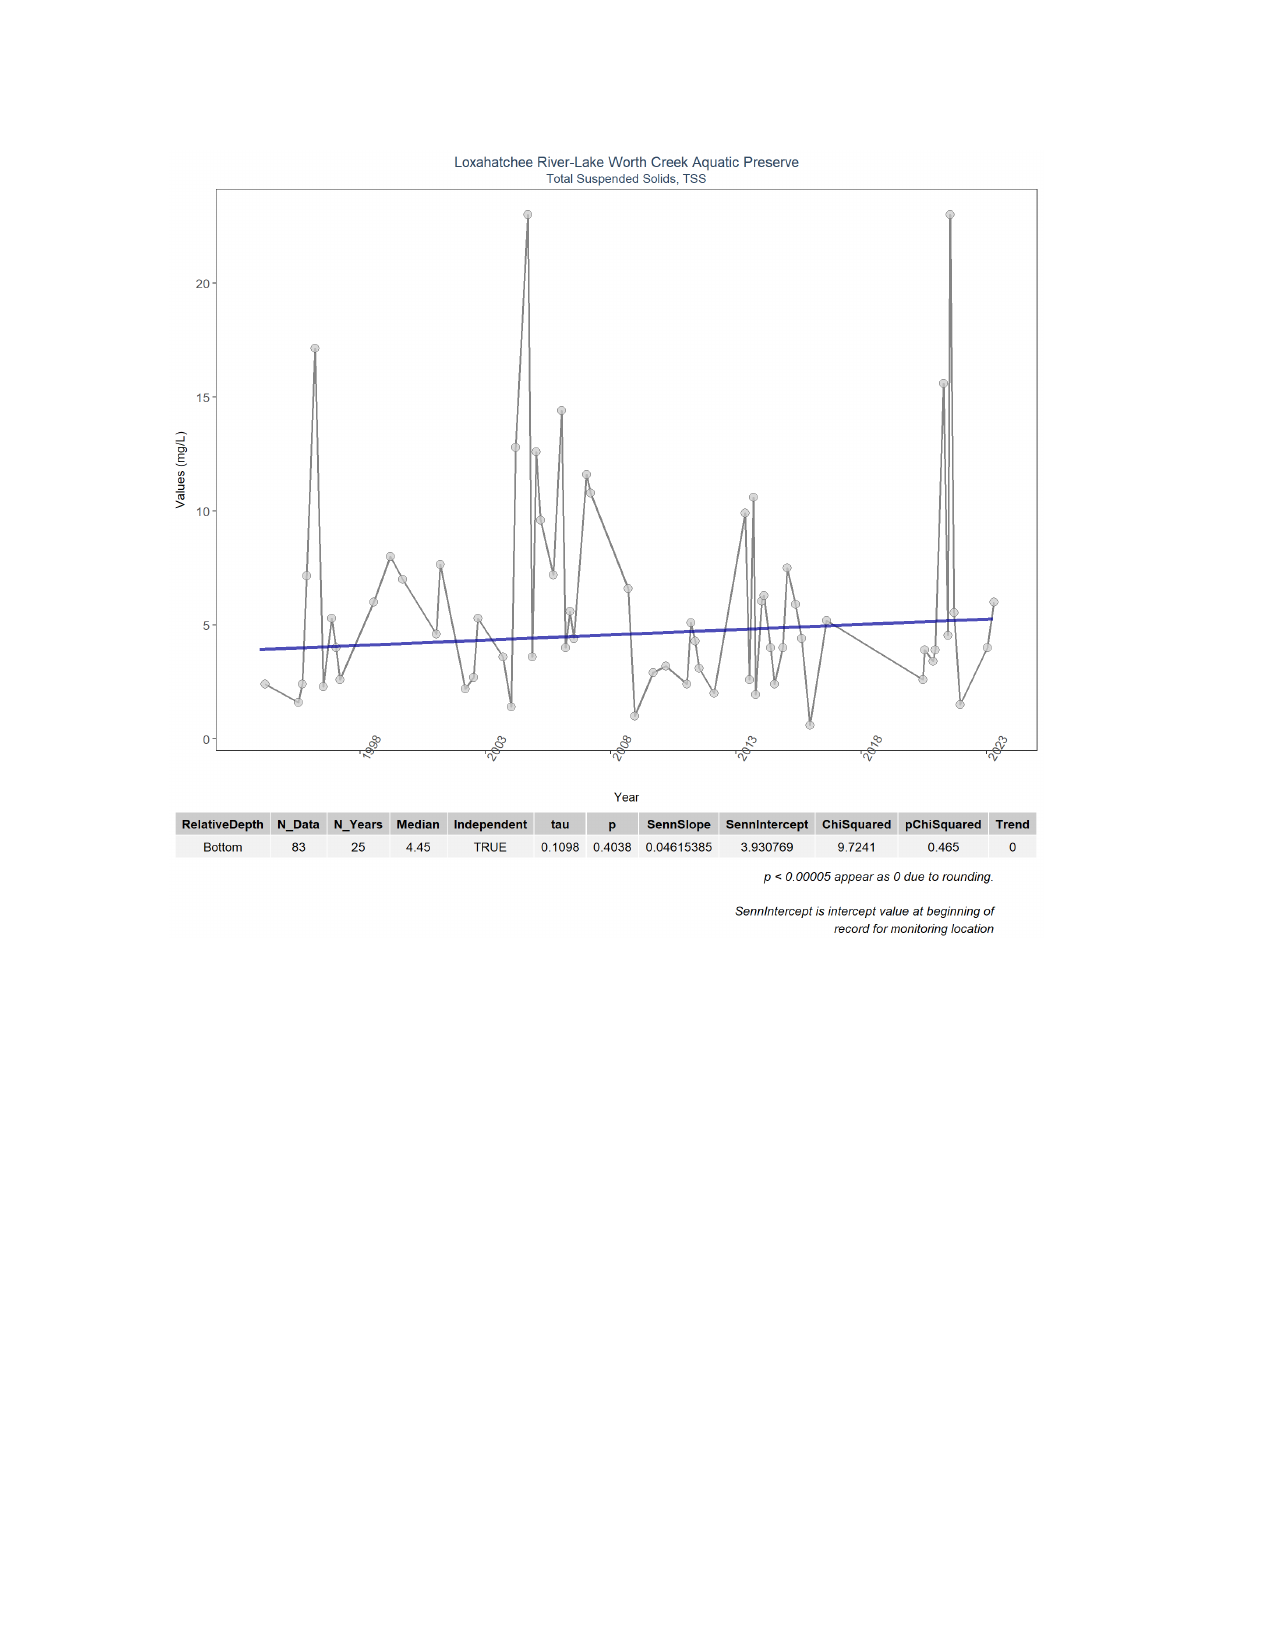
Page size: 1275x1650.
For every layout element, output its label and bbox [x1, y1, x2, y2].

picture [168, 150, 1044, 938]
